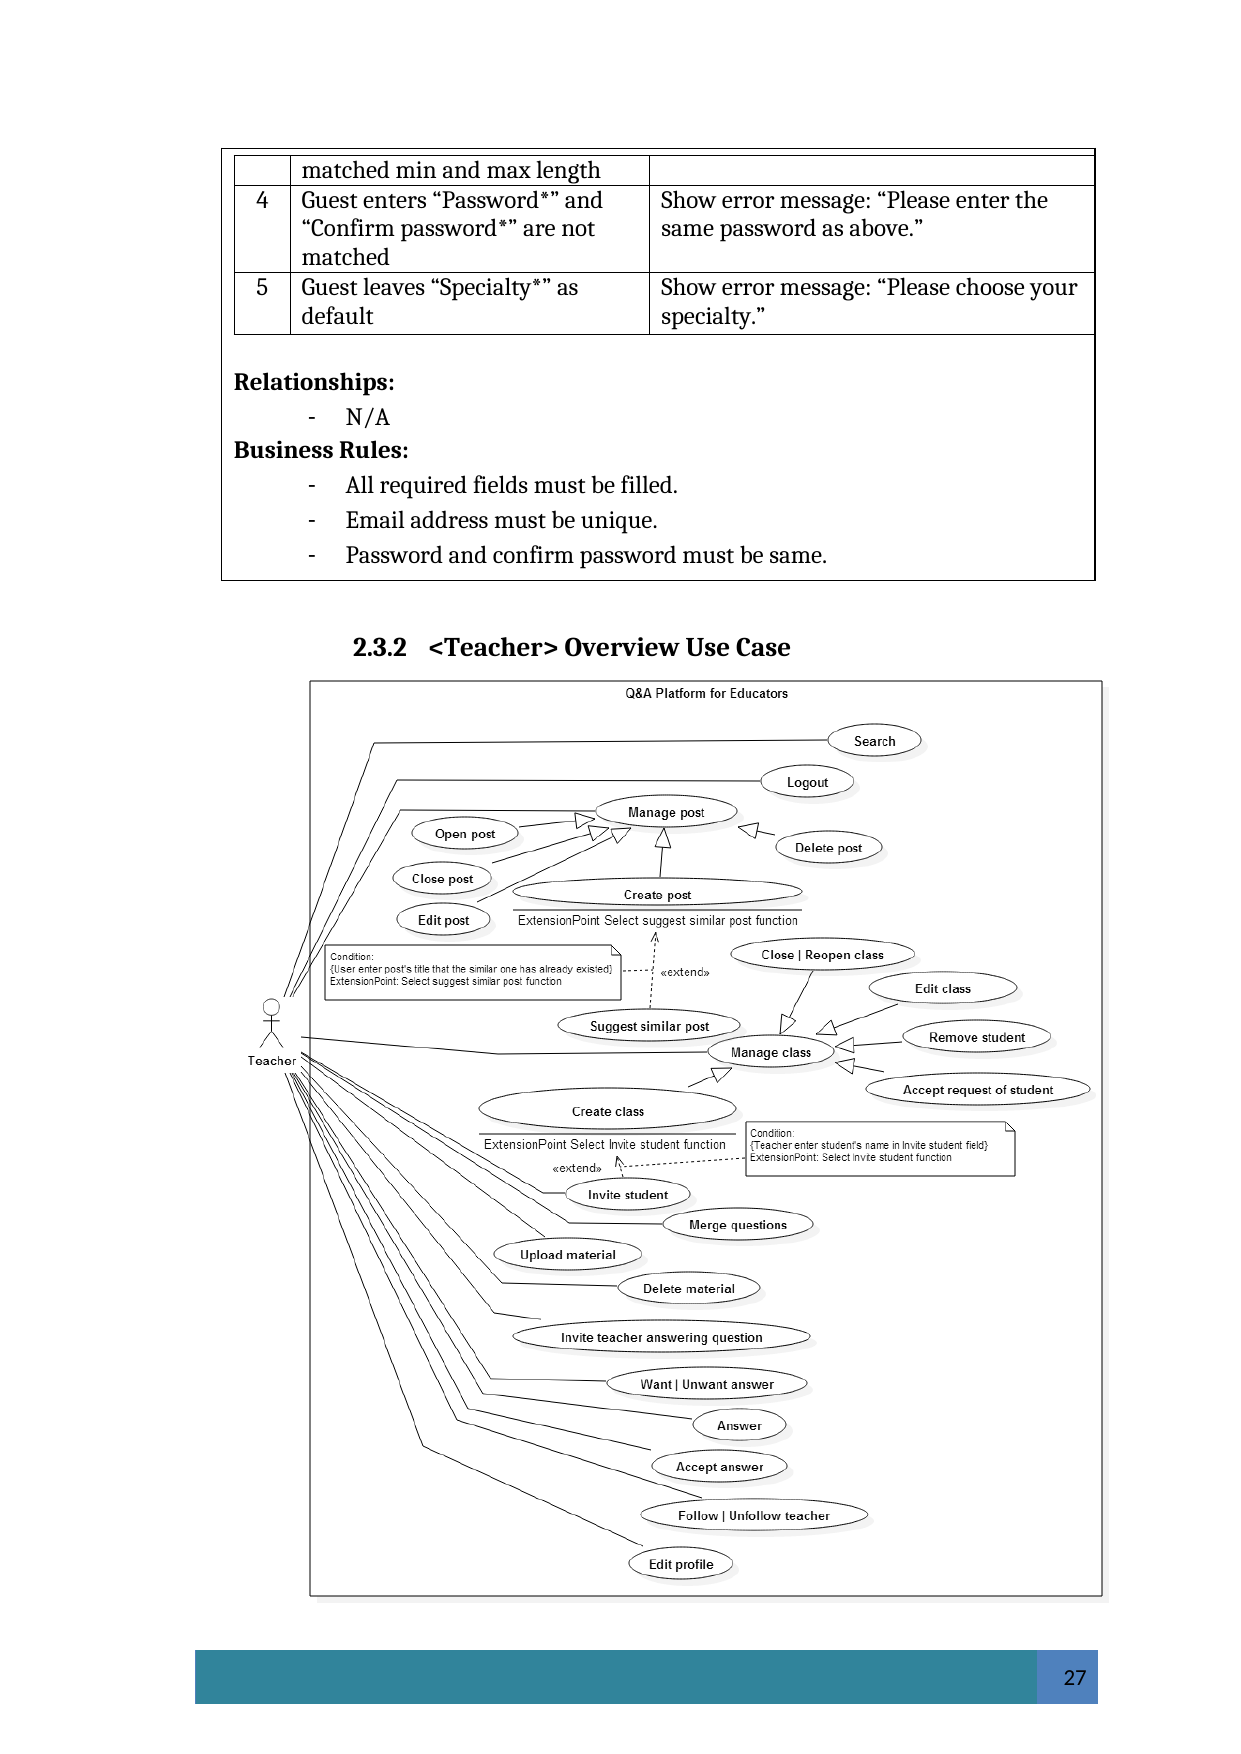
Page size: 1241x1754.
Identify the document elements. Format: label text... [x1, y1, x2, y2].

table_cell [222, 149, 1094, 580]
picture [233, 671, 1111, 1605]
subtitle <Teacher> Overview Use Case [353, 632, 1122, 663]
